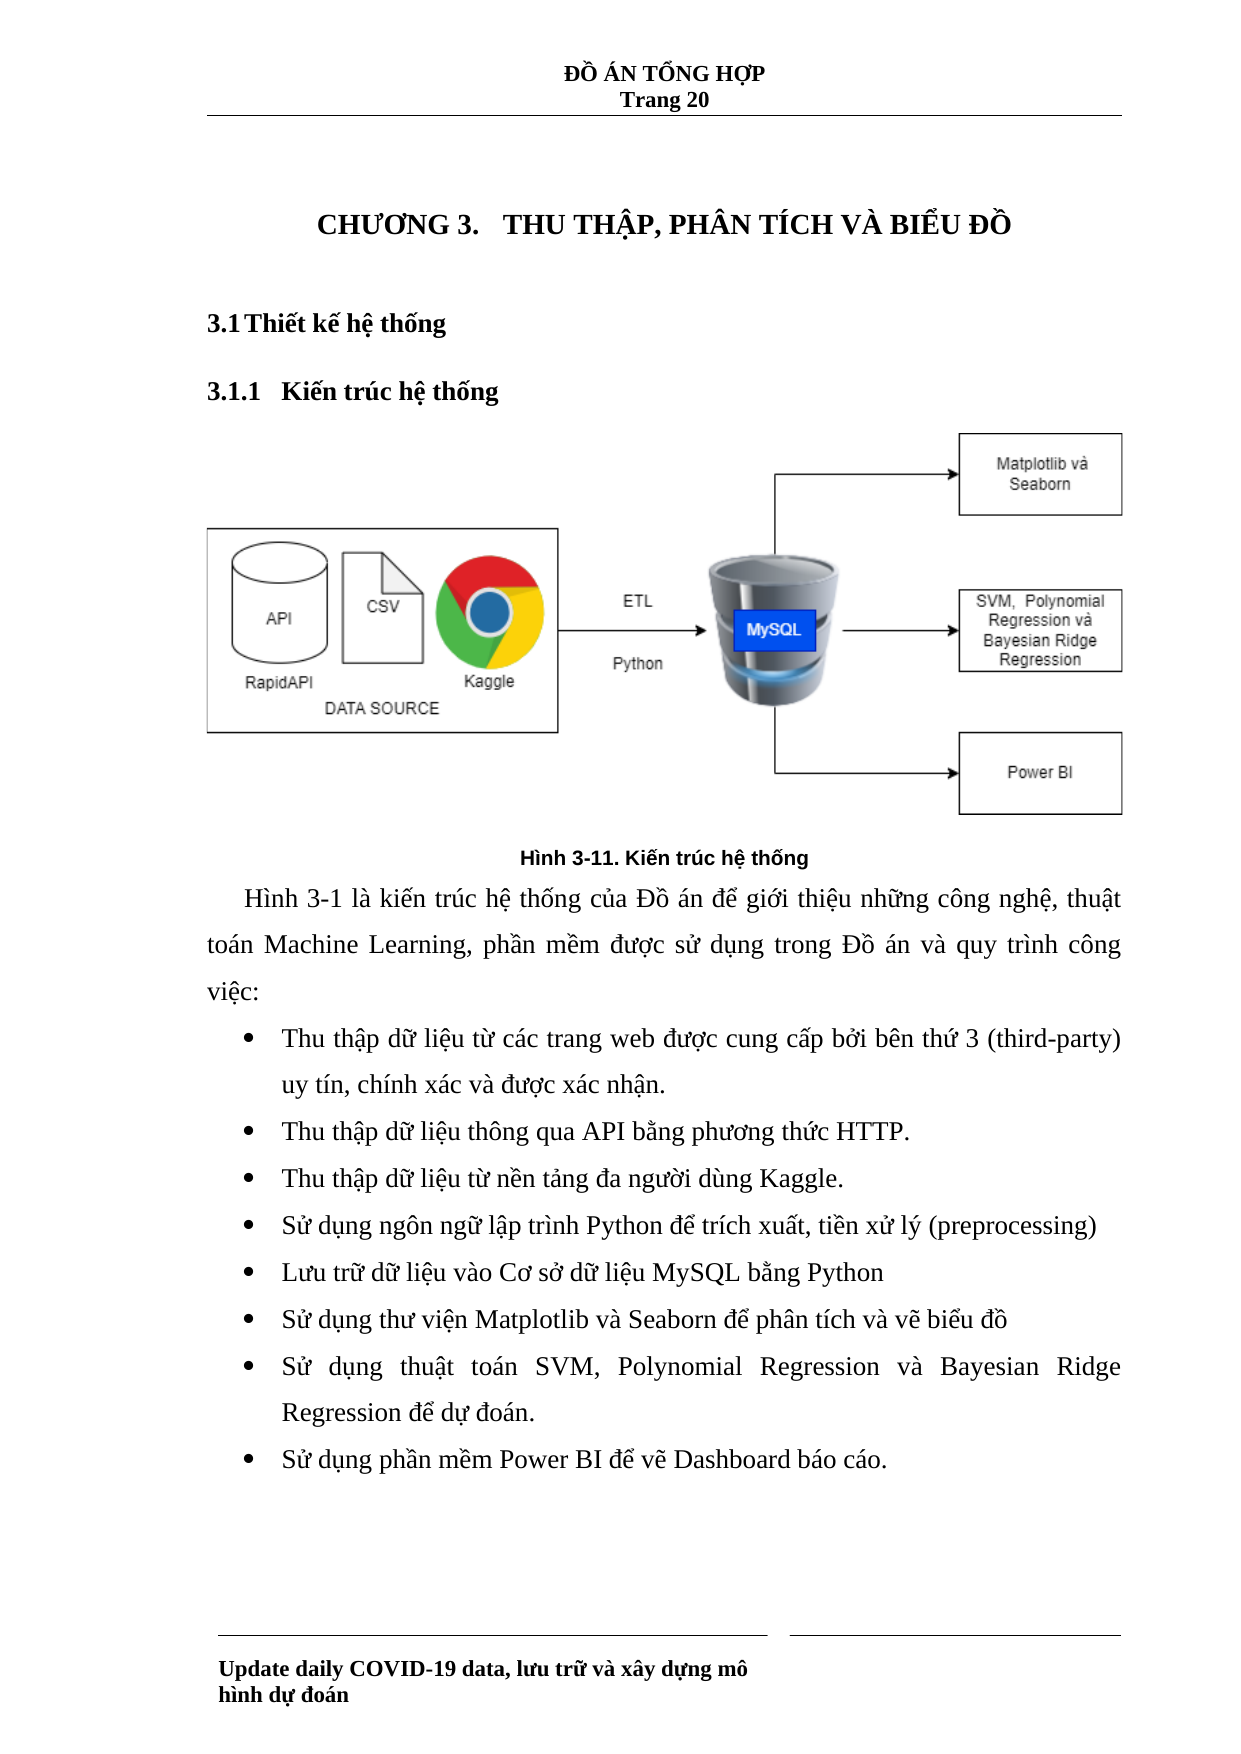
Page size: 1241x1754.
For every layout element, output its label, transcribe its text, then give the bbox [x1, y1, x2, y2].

subtitle Kiến trúc hệ thống [207, 374, 1122, 406]
subtitle Thiết kế hệ thống [207, 307, 1122, 338]
list Sử dụng thư viện Matplotlib và Seaborn để phân tích và vẽ biểu đồ [244, 1303, 1122, 1334]
list Thu thập dữ liệu thông qua API bằng phương thức HTTP. [244, 1115, 1122, 1147]
list Sử dụng phần mềm Power BI để vẽ Dashboard báo cáo. [244, 1443, 1122, 1474]
subtitle THU THẬP, PHÂN TÍCH VÀ BIỂU ĐỒ [207, 207, 1122, 240]
list Sử dụng ngôn ngữ lập trình Python để trích xuất, tiền xử lý (preprocessing) [244, 1209, 1122, 1240]
list Thu thập dữ liệu từ nền tảng đa người dùng Kaggle. [244, 1162, 1122, 1193]
picture [206, 433, 1123, 815]
text Hình 3-1 là kiến trúc hệ thống của Đồ án để giới thiệu những công nghệ, thuật toán Machine Learning, phần mềm được sử dụng trong Đồ án và quy trình công việc: [207, 882, 1122, 1006]
list Sử dụng thuật toán SVM, Polynomial Regression và Bayesian Ridge Regression để dự đoán. [244, 1350, 1122, 1428]
list Lưu trữ dữ liệu vào Cơ sở dữ liệu MySQL bằng Python [244, 1256, 1122, 1287]
list Thu thập dữ liệu từ các trang web được cung cấp bởi bên thứ 3 (third-party) uy tín, chính xác và được xác nhận. [244, 1022, 1122, 1100]
